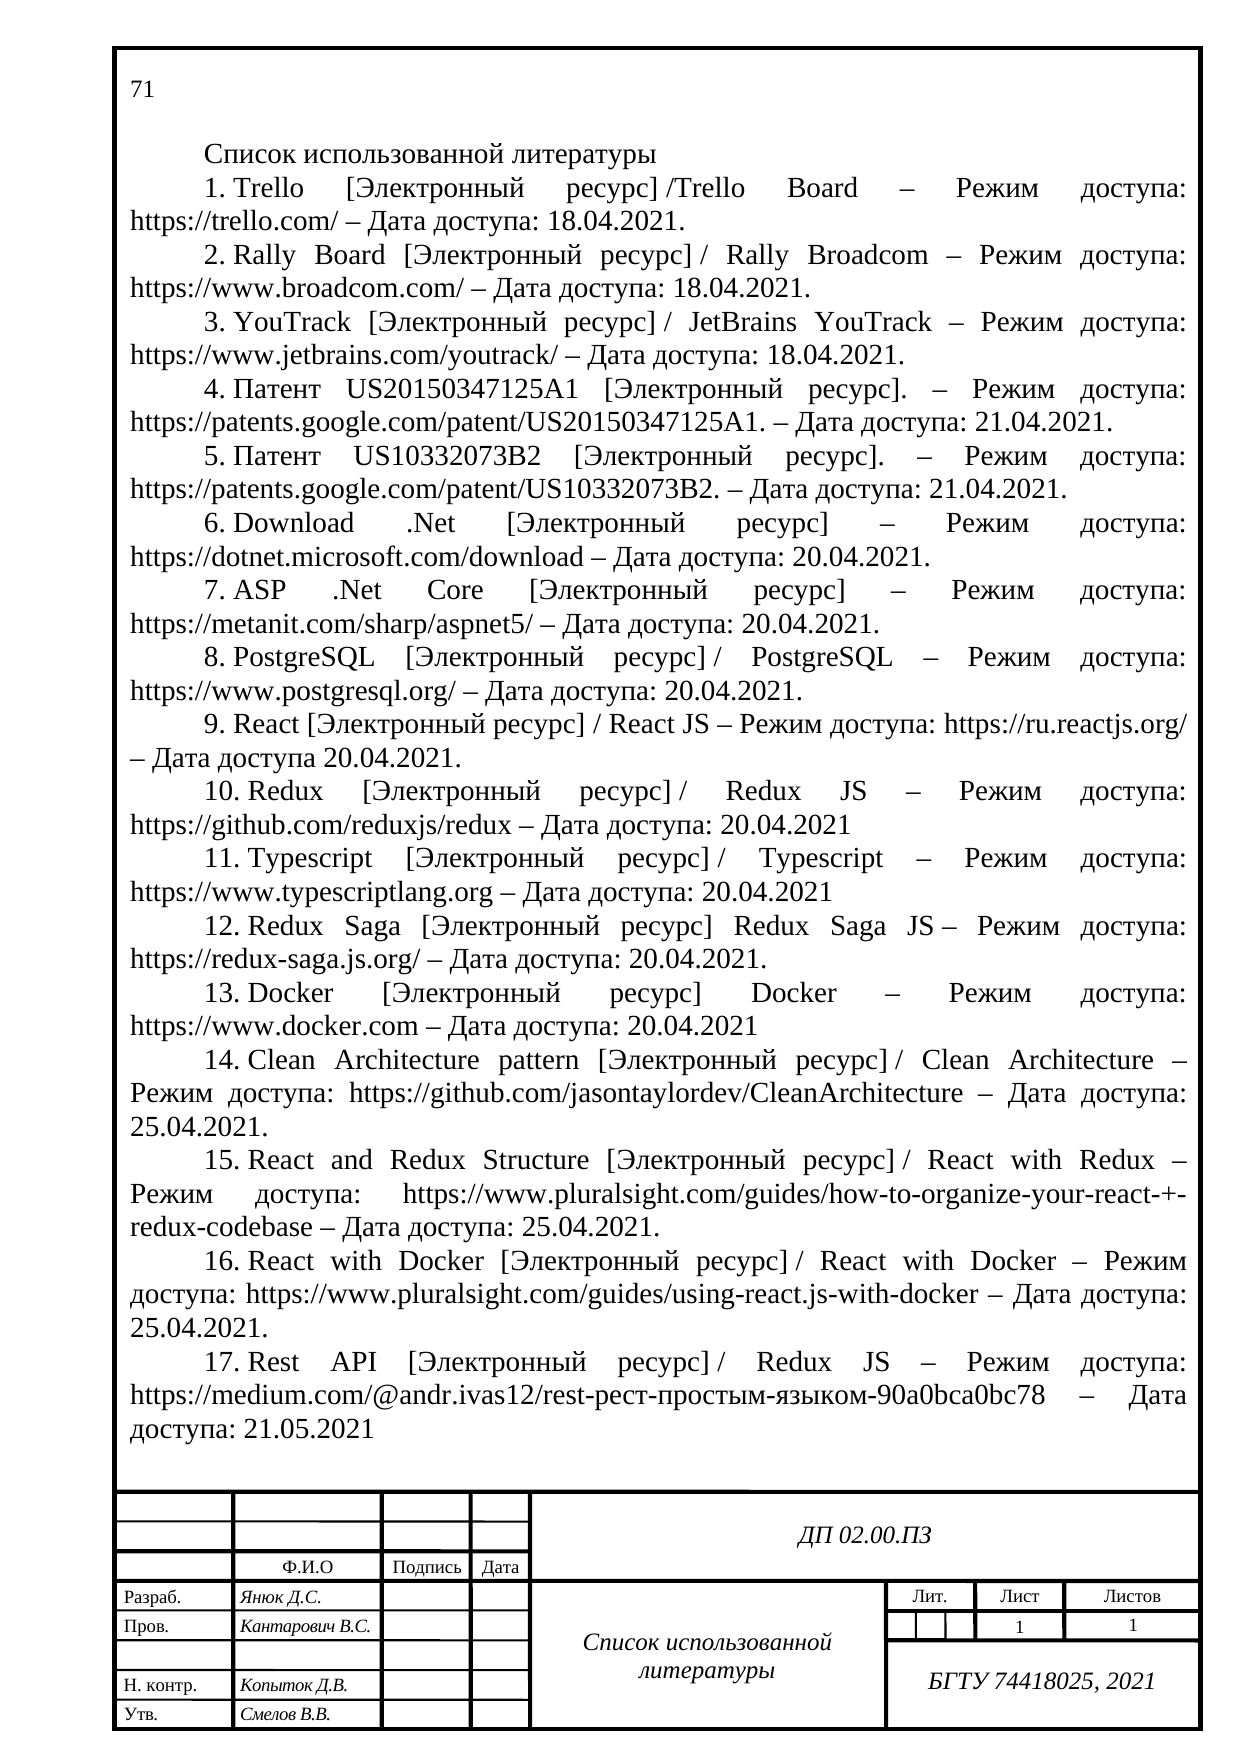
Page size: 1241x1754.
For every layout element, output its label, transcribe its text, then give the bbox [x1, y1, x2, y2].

list YouTrack [Электронный ресурс] / JetBrains YouTrack – Режим доступа: https://www.jetbrains.com/youtrack/ – Дата доступа: 18.04.2021. [130, 304, 1187, 371]
list Download .Net [Электронный ресурс] – Режим доступа: https://dotnet.microsoft.com/download – Дата доступа: 20.04.2021. [130, 505, 1187, 572]
list Redux Saga [Электронный ресурс] Redux Saga JS – Режим доступа: https://redux-saga.js.org/ – Дата доступа: 20.04.2021. [130, 908, 1187, 975]
list Trello [Электронный ресурс] /Trello Board – Режим доступа: https://trello.com/ – Дата доступа: 18.04.2021. [130, 170, 1187, 237]
list Docker [Электронный ресурс] Docker – Режим доступа: https://www.docker.com – Дата доступа: 20.04.2021 [130, 975, 1187, 1042]
list Патент US20150347125A1 [Электронный ресурс]. – Режим доступа: https://patents.google.com/patent/US20150347125A1. – Дата доступа: 21.04.2021. [130, 371, 1187, 438]
list Clean Architecture pattern [Электронный ресурс] / Clean Architecture – Режим доступа: https://github.com/jasontaylordev/CleanArchitecture – Дата доступа: 25.04.2021. [130, 1042, 1187, 1142]
list Rest API [Электронный ресурс] / Redux JS – Режим доступа: https://medium.com/@andr.ivas12/rest-рест-простым-языком-90a0bca0bc78 – Дата доступа: 21.05.2021 [130, 1344, 1187, 1444]
list React and Redux Structure [Электронный ресурс] / React with Redux – Режим доступа: https://www.pluralsight.com/guides/how-to-organize-your-react-+-redux-codebase – Дата доступа: 25.04.2021. [130, 1142, 1187, 1243]
list Rally Board [Электронный ресурс] / Rally Broadcom – Режим доступа: https://www.broadcom.com/ – Дата доступа: 18.04.2021. [130, 237, 1187, 304]
list React [Электронный ресурс] / React JS – Режим доступа: https://ru.reactjs.org/ – Дата доступа 20.04.2021. [130, 706, 1187, 773]
list ASP .Net Core [Электронный ресурс] – Режим доступа: https://metanit.com/sharp/aspnet5/ – Дата доступа: 20.04.2021. [130, 572, 1187, 639]
list Патент US10332073B2 [Электронный ресурс]. – Режим доступа: https://patents.google.com/patent/US10332073B2. – Дата доступа: 21.04.2021. [130, 438, 1187, 505]
list PostgreSQL [Электронный ресурс] / PostgreSQL – Режим доступа: https://www.postgresql.org/ – Дата доступа: 20.04.2021. [130, 639, 1187, 706]
list Typescript [Электронный ресурс] / Typescript – Режим доступа: https://www.typescriptlang.org – Дата доступа: 20.04.2021 [130, 841, 1187, 908]
list Redux [Электронный ресурс] / Redux JS – Режим доступа: https://github.com/reduxjs/redux – Дата доступа: 20.04.2021 [130, 773, 1187, 841]
list React with Docker [Электронный ресурс] / React with Docker – Режим доступа: https://www.pluralsight.com/guides/using-react.js-with-docker – Дата доступа: 25.04.2021. [130, 1243, 1187, 1344]
